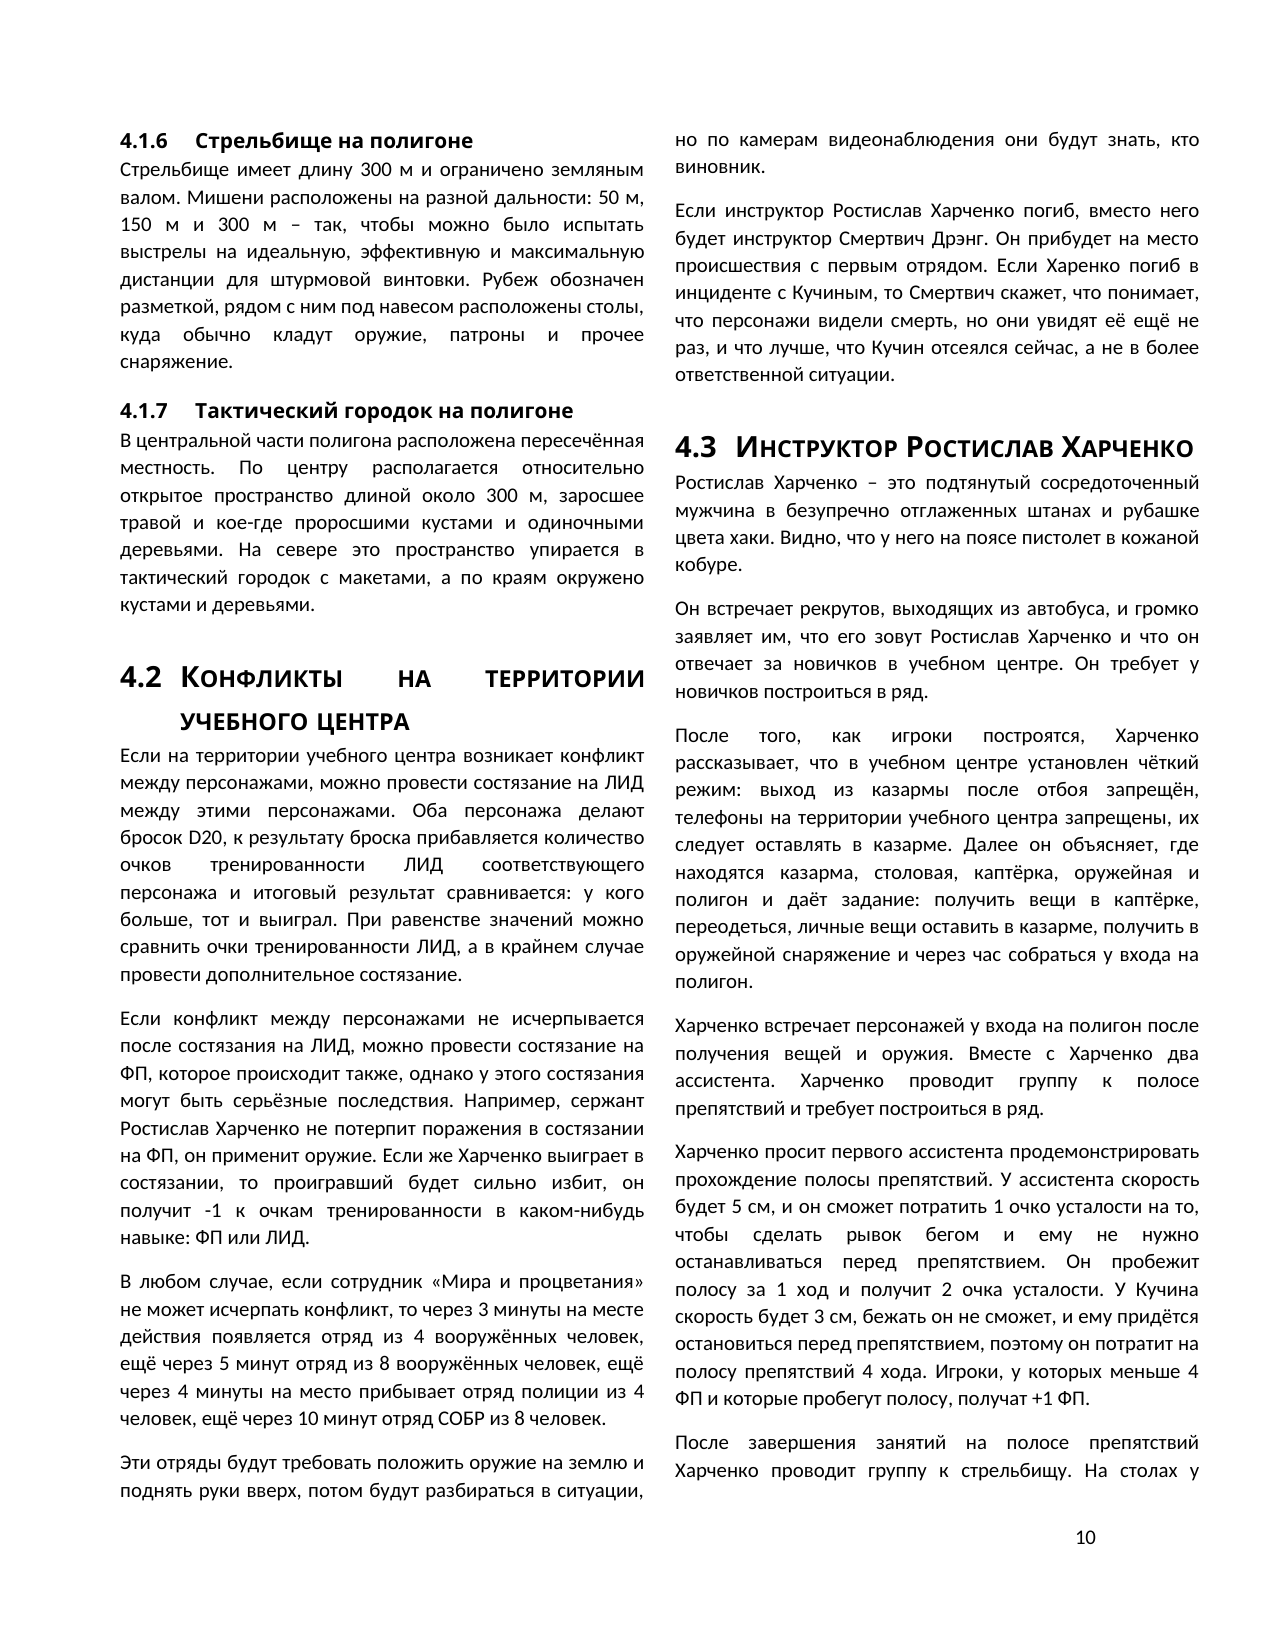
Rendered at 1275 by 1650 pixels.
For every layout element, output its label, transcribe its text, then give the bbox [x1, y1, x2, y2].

text Эти отряды будут требовать положить оружие на землю и поднять руки вверх, потом будут разбираться в ситуации, но по камерам видеонаблюдения они будут знать, кто виновник. [120, 1449, 645, 1502]
text В центральной части полигона расположена пересечённая местность. По центру располагается относительно открытое пространство длиной около 300 м, заросшее травой и кое-где проросшими кустами и одиночными деревьями. На севере это пространство упирается в тактический городок с макетами, а по краям окружено кустами и деревьями. [120, 427, 645, 617]
subtitle Стрельбище на полигоне [120, 126, 645, 154]
text Если на территории учебного центра возникает конфликт между персонажами, можно провести состязание на ЛИД между этими персонажами. Оба персонажа делают бросок D20, к результату броска прибавляется количество очков тренированности ЛИД соответствующего персонажа и итоговый результат сравнивается: у кого больше, тот и выиграл. При равенстве значений можно сравнить очки тренированности ЛИД, а в крайнем случае провести дополнительное состязание. [120, 742, 645, 987]
subtitle Инструктор Ростислав Харченко [675, 427, 1200, 466]
text Харченко просит первого ассистента продемонстрировать прохождение полосы препятствий. У ассистента скорость будет 5 см, и он сможет потратить 1 очко усталости на то, чтобы сделать рывок бегом и ему не нужно останавливаться перед препятствием. Он пробежит полосу за 1 ход и получит 2 очка усталости. У Кучина скорость будет 3 см, бежать он не сможет, и ему придётся остановиться перед препятствием, поэтому он потратит на полосу препятствий 4 хода. Игроки, у которых меньше 4 ФП и которые пробегут полосу, получат +1 ФП. [675, 1139, 1200, 1411]
text Если конфликт между персонажами не исчерпывается после состязания на ЛИД, можно провести состязание на ФП, которое происходит также, однако у этого состязания могут быть серьёзные последствия. Например, сержант Ростислав Харченко не потерпит поражения в состязании на ФП, он применит оружие. Если же Харченко выиграет в состязании, то проигравший будет сильно избит, он получит -1 к очкам тренированности в каком-нибудь навыке: ФП или ЛИД. [120, 1005, 645, 1250]
text После того, как игроки построятся, Харченко рассказывает, что в учебном центре установлен чёткий режим: выход из казармы после отбоя запрещён, телефоны на территории учебного центра запрещены, их следует оставлять в казарме. Далее он объясняет, где находятся казарма, столовая, каптёрка, оружейная и полигон и даёт задание: получить вещи в каптёрке, переодеться, личные вещи оставить в казарме, получить в оружейной снаряжение и через час собраться у входа на полигон. [675, 722, 1200, 994]
text Харченко встречает персонажей у входа на полигон после получения вещей и оружия. Вместе с Харченко два ассистента. Харченко проводит группу к полосе препятствий и требует построиться в ряд. [675, 1012, 1200, 1120]
subtitle Конфликты на территории учебного центра [120, 656, 645, 739]
text Эти отряды будут требовать положить оружие на землю и поднять руки вверх, потом будут разбираться в ситуации, но по камерам видеонаблюдения они будут знать, кто виновник. [675, 126, 1200, 179]
text Стрельбище имеет длину 300 м и ограничено земляным валом. Мишени расположены на разной дальности: 50 м, 150 м и 300 м – так, чтобы можно было испытать выстрелы на идеальную, эффективную и максимальную дистанции для штурмовой винтовки. Рубеж обозначен разметкой, рядом с ним под навесом расположены столы, куда обычно кладут оружие, патроны и прочее снаряжение. [120, 156, 645, 374]
text В любом случае, если сотрудник «Мира и процветания» не может исчерпать конфликт, то через 3 минуты на месте действия появляется отряд из 4 вооружённых человек, ещё через 5 минут отряд из 8 вооружённых человек, ещё через 4 минуты на место прибывает отряд полиции из 4 человек, ещё через 10 минут отряд СОБР из 8 человек. [120, 1268, 645, 1431]
text Он встречает рекрутов, выходящих из автобуса, и громко заявляет им, что его зовут Ростислав Харченко и что он отвечает за новичков в учебном центре. Он требует у новичков построиться в ряд. [675, 596, 1200, 703]
subtitle Тактический городок на полигоне [120, 396, 645, 425]
text Ростислав Харченко – это подтянутый сосредоточенный мужчина в безупречно отглаженных штанах и рубашке цвета хаки. Видно, что у него на поясе пистолет в кожаной кобуре. [675, 469, 1200, 577]
text Если инструктор Ростислав Харченко погиб, вместо него будет инструктор Смертвич Дрэнг. Он прибудет на место происшествия с первым отрядом. Если Харенко погиб в инциденте с Кучиным, то Смертвич скажет, что понимает, что персонажи видели смерть, но они увидят её ещё не раз, и что лучше, что Кучин отсеялся сейчас, а не в более ответственной ситуации. [675, 197, 1200, 387]
